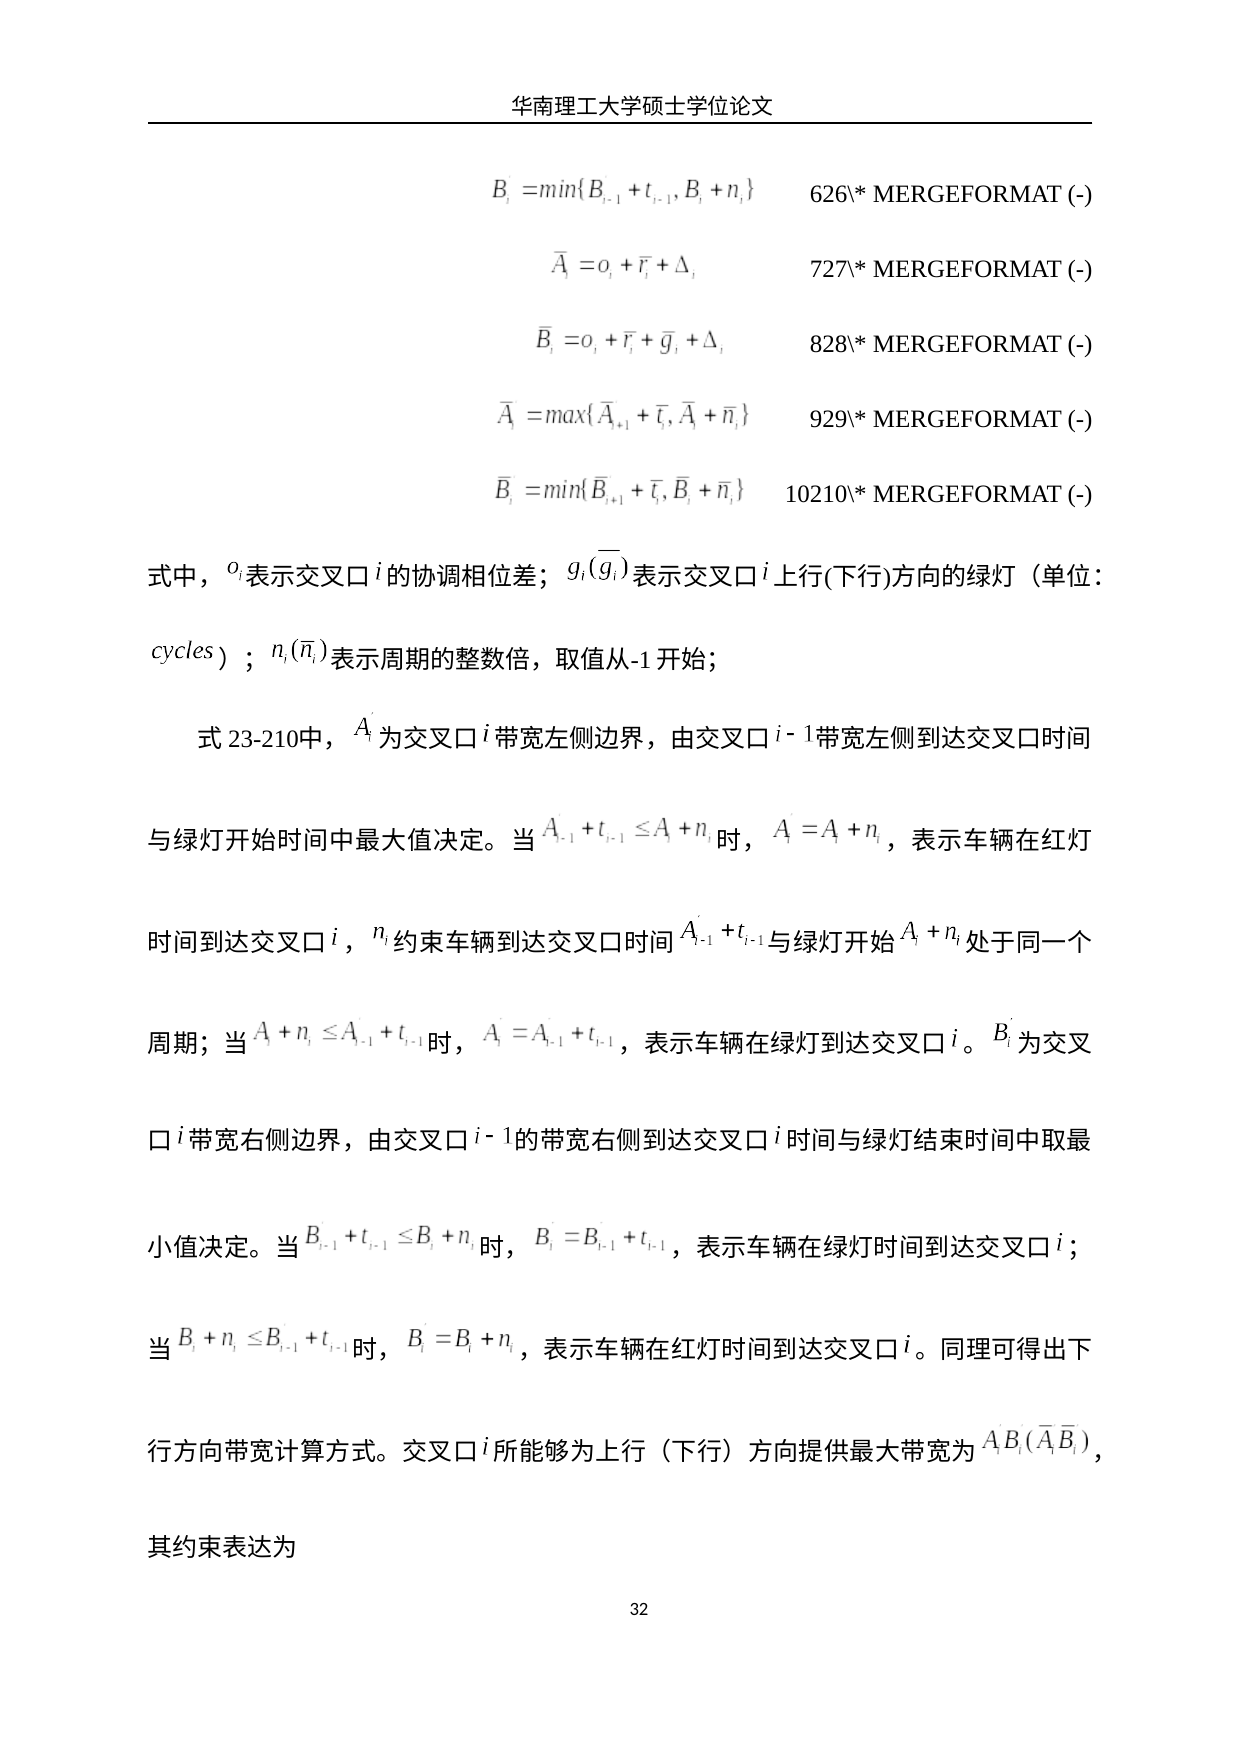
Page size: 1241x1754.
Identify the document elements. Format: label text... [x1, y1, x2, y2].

text 式中，表示交叉口的协调相位差；表示交叉口上行(下行)方向的绿灯（单位：）；表示周期的整数倍，取值从-1开始； [148, 535, 1092, 688]
text 式-中，为交叉口带宽左侧边界，由交叉口带宽左侧到达交叉口时间与绿灯开始时间中最大值决定。当时，，表示车辆在红灯时间到达交叉口，约束车辆到达交叉口时间与绿灯开始处于同一个周期；当时，，表示车辆在绿灯到达交叉口。为交叉口带宽右侧边界，由交叉口的带宽右侧到达交叉口时间与绿灯结束时间中取最小值决定。当时，，表示车辆在绿灯时间到达交叉口；当时，，表示车辆在红灯时间到达交叉口。同理可得出下行方向带宽计算方式。交叉口所能够为上行（下行）方向提供最大带宽为，其约束表达为 [148, 697, 1092, 1580]
